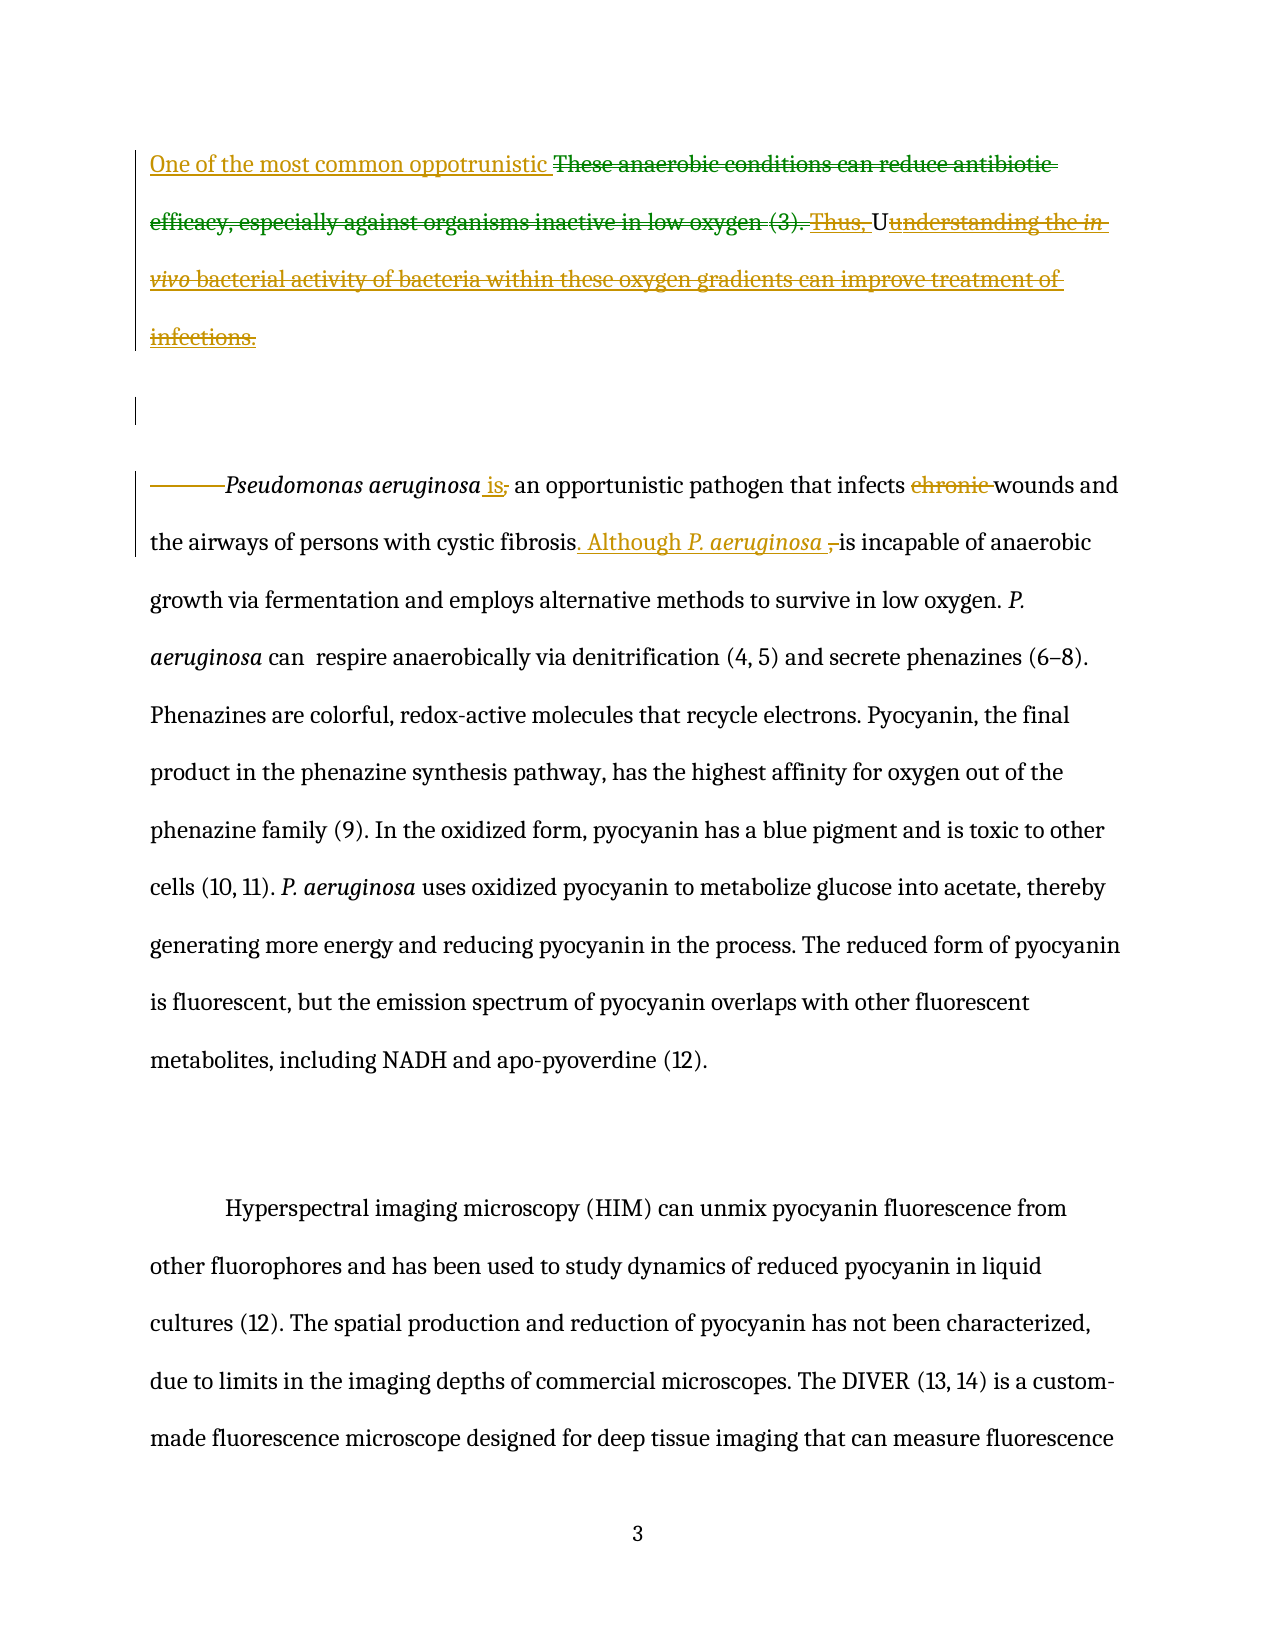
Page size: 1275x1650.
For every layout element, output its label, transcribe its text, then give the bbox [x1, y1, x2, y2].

text Pseudomonas aeruginosa an opportunistic pathogen that infects wounds and the airways of persons with cystic fibrosisis incapable of anaerobic growth via fermentation and employs alternative methods to survive in low oxygen. P. aeruginosa can respire anaerobically via denitrification (4, 5) and secrete phenazines (6–8). Phenazines are colorful, redox-active molecules that recycle electrons. Pyocyanin, the final product in the phenazine synthesis pathway, has the highest affinity for oxygen out of the phenazine family (9). In the oxidized form, pyocyanin has a blue pigment and is toxic to other cells (10, 11). P. aeruginosa uses oxidized pyocyanin to metabolize glucose into acetate, thereby generating more energy and reducing pyocyanin in the process. The reduced form of pyocyanin is fluorescent, but the emission spectrum of pyocyanin overlaps with other fluorescent metabolites, including NADH and apo-pyoverdine (12). [150, 471, 1125, 1074]
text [150, 1194, 1125, 1453]
